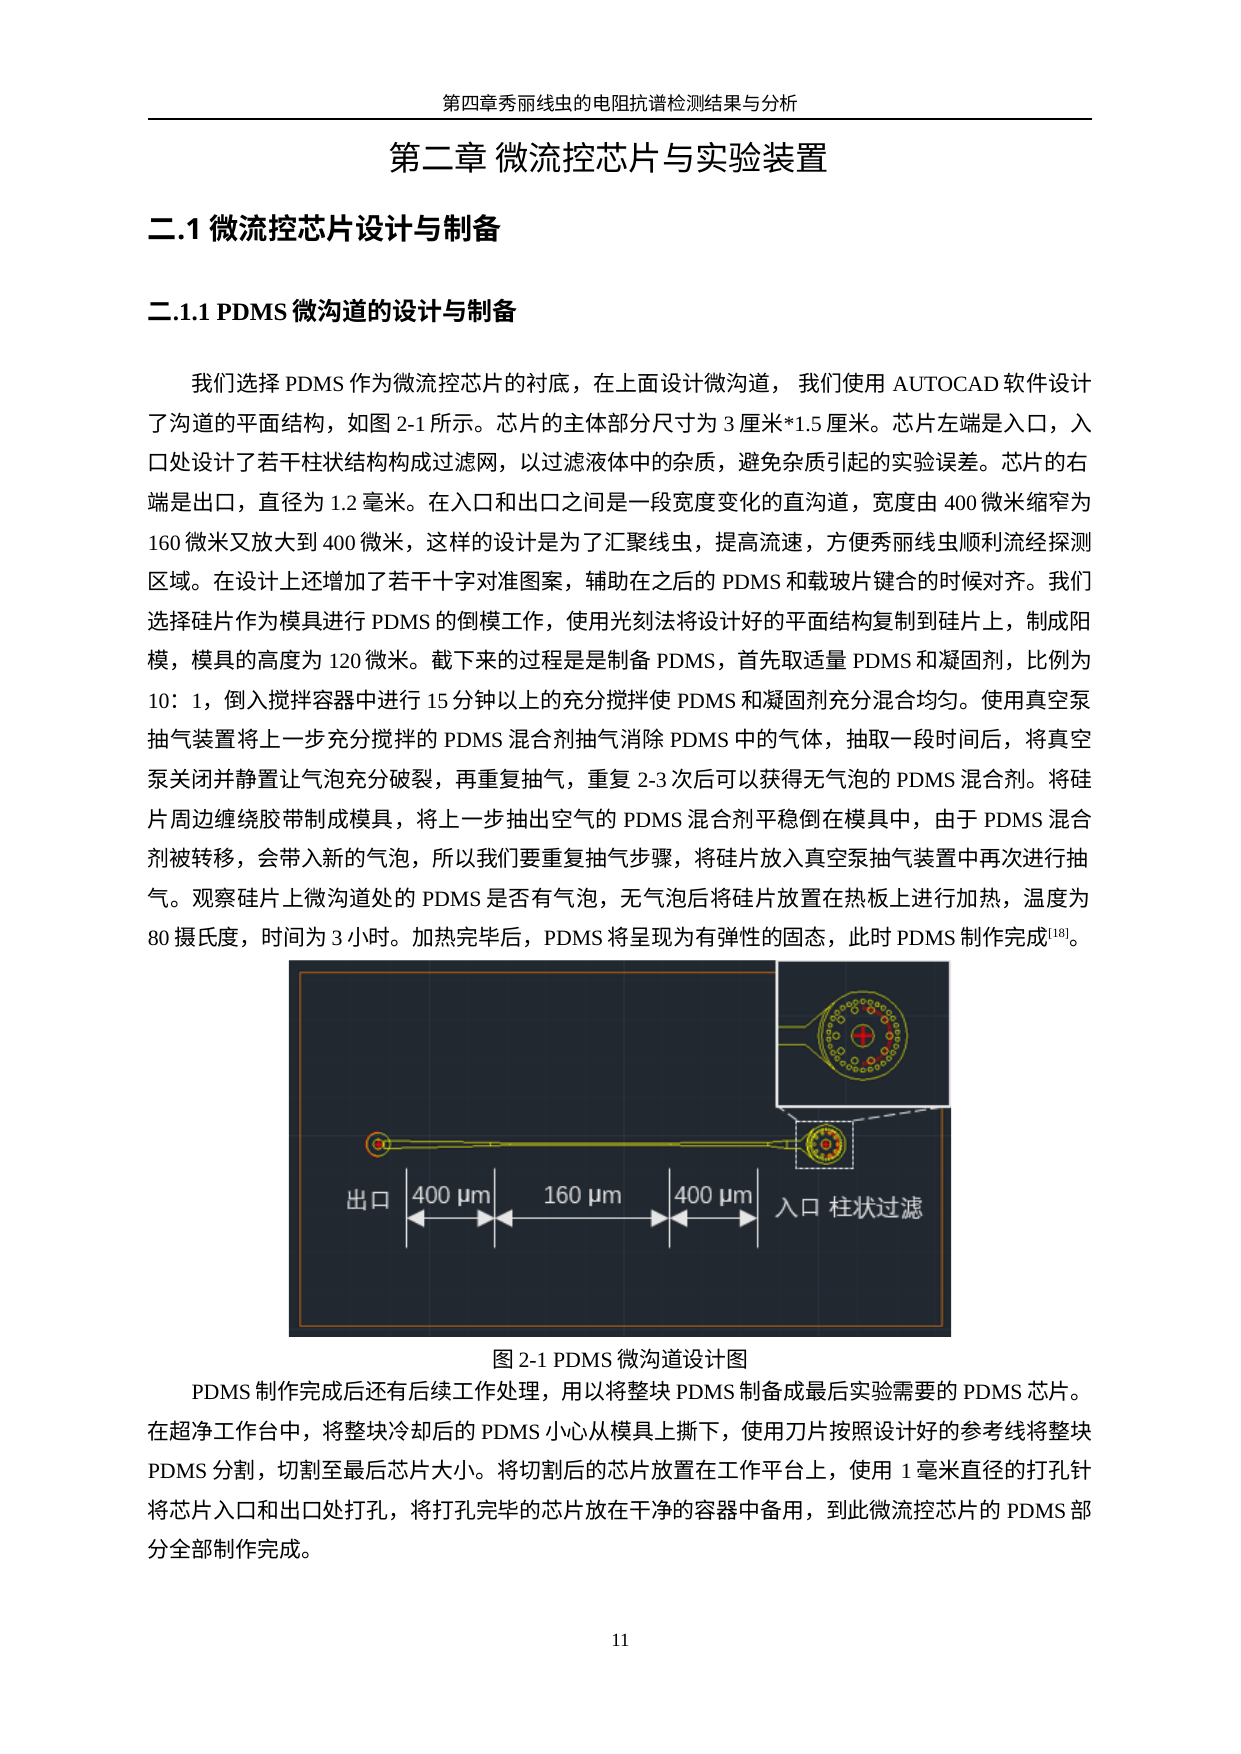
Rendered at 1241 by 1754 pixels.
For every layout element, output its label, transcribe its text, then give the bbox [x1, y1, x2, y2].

text PDMS制作完成后还有后续工作处理，用以将整块PDMS制备成最后实验需要的PDMS芯片。在超净工作台中，将整块冷却后的PDMS小心从模具上撕下，使用刀片按照设计好的参考线将整块PDMS分割，切割至最后芯片大小。将切割后的芯片放置在工作平台上，使用1毫米直径的打孔针将芯片入口和出口处打孔，将打孔完毕的芯片放在干净的容器中备用，到此微流控芯片的PDMS部分全部制作完成。 [148, 1374, 1092, 1564]
text 微流控芯片与实验装置 [148, 132, 1092, 180]
text 图2-1 PDMS微沟道设计图 [148, 1342, 1092, 1374]
picture [288, 960, 952, 1337]
text 微流控芯片设计与制备 [148, 205, 1092, 248]
text PDMS微沟道的设计与制备 [148, 291, 1092, 327]
text 我们选择PDMS作为微流控芯片的衬底，在上面设计微沟道， 我们使用AUTOCAD软件设计了沟道的平面结构，如图2-1所示。芯片的主体部分尺寸为3厘米*1.5厘米。芯片左端是入口，入口处设计了若干柱状结构构成过滤网，以过滤液体中的杂质，避免杂质引起的实验误差。芯片的右端是出口，直径为1.2毫米。在入口和出口之间是一段宽度变化的直沟道，宽度由400微米缩窄为160微米又放大到400微米，这样的设计是为了汇聚线虫，提高流速，方便秀丽线虫顺利流经探测区域。在设计上还增加了若干十字对准图案，辅助在之后的PDMS和载玻片键合的时候对齐。我们选择硅片作为模具进行PDMS的倒模工作，使用光刻法将设计好的平面结构复制到硅片上，制成阳模，模具的高度为120微米。截下来的过程是是制备PDMS，首先取适量PDMS和凝固剂，比例为10：1，倒入搅拌容器中进行15分钟以上的充分搅拌使PDMS和凝固剂充分混合均匀。使用真空泵抽气装置将上一步充分搅拌的PDMS混合剂抽气消除PDMS中的气体，抽取一段时间后，将真空泵关闭并静置让气泡充分破裂，再重复抽气，重复2-3次后可以获得无气泡的PDMS混合剂。将硅片周边缠绕胶带制成模具，将上一步抽出空气的PDMS混合剂平稳倒在模具中，由于PDMS混合剂被转移，会带入新的气泡，所以我们要重复抽气步骤，将硅片放入真空泵抽气装置中再次进行抽气。观察硅片上微沟道处的PDMS是否有气泡，无气泡后将硅片放置在热板上进行加热，温度为80摄氏度，时间为3小时。加热完毕后，PDMS将呈现为有弹性的固态，此时PDMS制作完成[18]。 [148, 366, 1092, 952]
